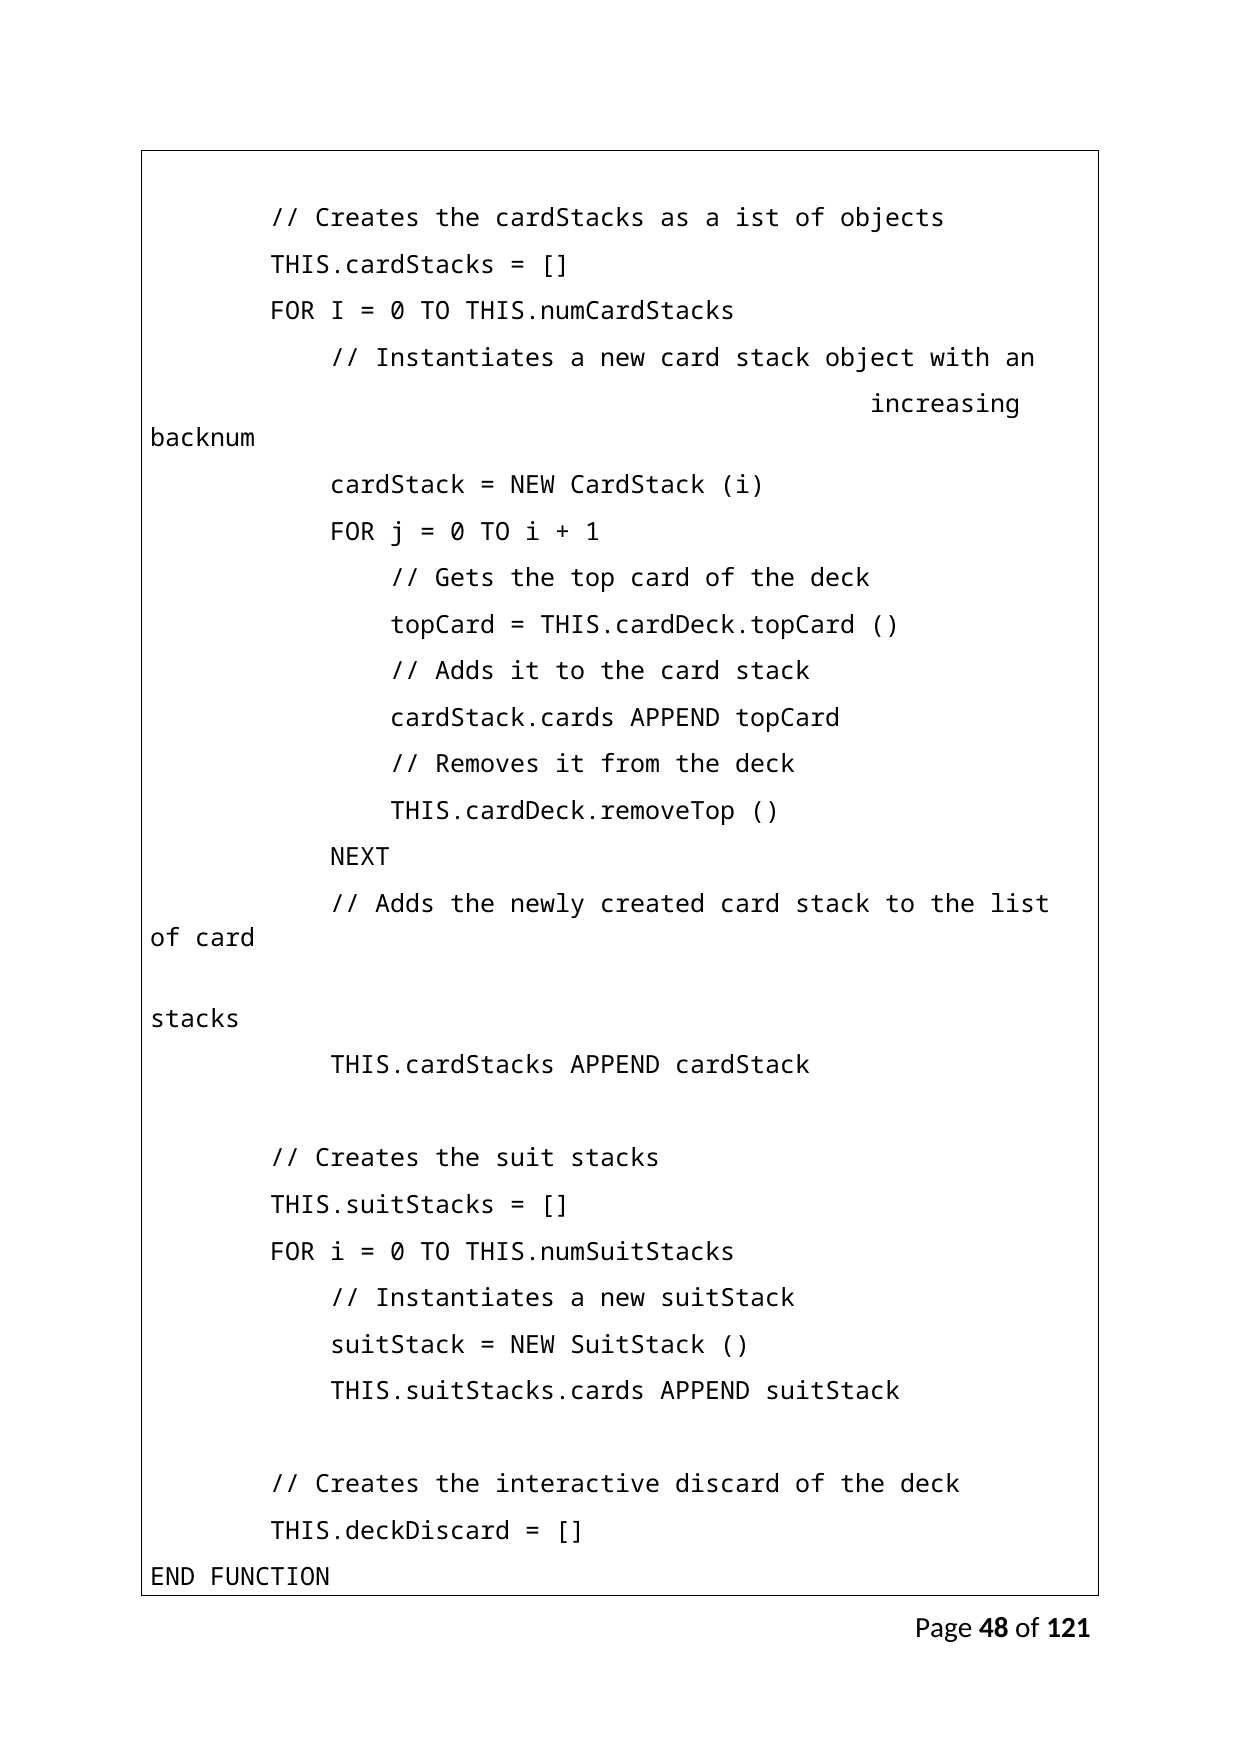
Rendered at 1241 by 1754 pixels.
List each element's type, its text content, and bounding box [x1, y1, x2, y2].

text // Instantiates a new suitStack [142, 1277, 1098, 1314]
text NEXT [142, 836, 1098, 873]
text // Adds the newly created card stack to the list of card [142, 882, 1098, 954]
text // Creates the interactive discard of the deck [142, 1463, 1098, 1500]
text // Creates the suit stacks [142, 1137, 1098, 1174]
text THIS.cardStacks = [] [142, 243, 1098, 280]
text // Gets the top card of the deck [142, 557, 1098, 594]
text FOR i = 0 TO THIS.numSuitStacks [142, 1230, 1098, 1267]
text suitStack = NEW SuitStack () [142, 1323, 1098, 1360]
text THIS.cardStacks APPEND cardStack [142, 1044, 1098, 1081]
text FOR I = 0 TO THIS.numCardStacks [142, 290, 1098, 327]
text THIS.cardDeck.removeTop () [142, 789, 1098, 827]
text cardStack.cards APPEND topCard [142, 696, 1098, 733]
text THIS.suitStacks.cards APPEND suitStack [142, 1370, 1098, 1407]
text // Instantiates a new card stack object with an [142, 336, 1098, 373]
text // Adds it to the card stack [142, 650, 1098, 687]
text FOR j = 0 TO i + 1 [142, 510, 1098, 547]
text increasing backnum [142, 383, 1098, 454]
text stacks [142, 963, 1098, 1034]
text // Creates the cardStacks as a ist of objects [142, 197, 1098, 234]
text THIS.deckDiscard = [] [142, 1509, 1098, 1547]
text THIS.suitStacks = [] [142, 1183, 1098, 1221]
text END FUNCTION [142, 1556, 1098, 1595]
text topCard = THIS.cardDeck.topCard () [142, 603, 1098, 640]
text cardStack = NEW CardStack (i) [142, 463, 1098, 501]
text // Removes it from the deck [142, 743, 1098, 780]
